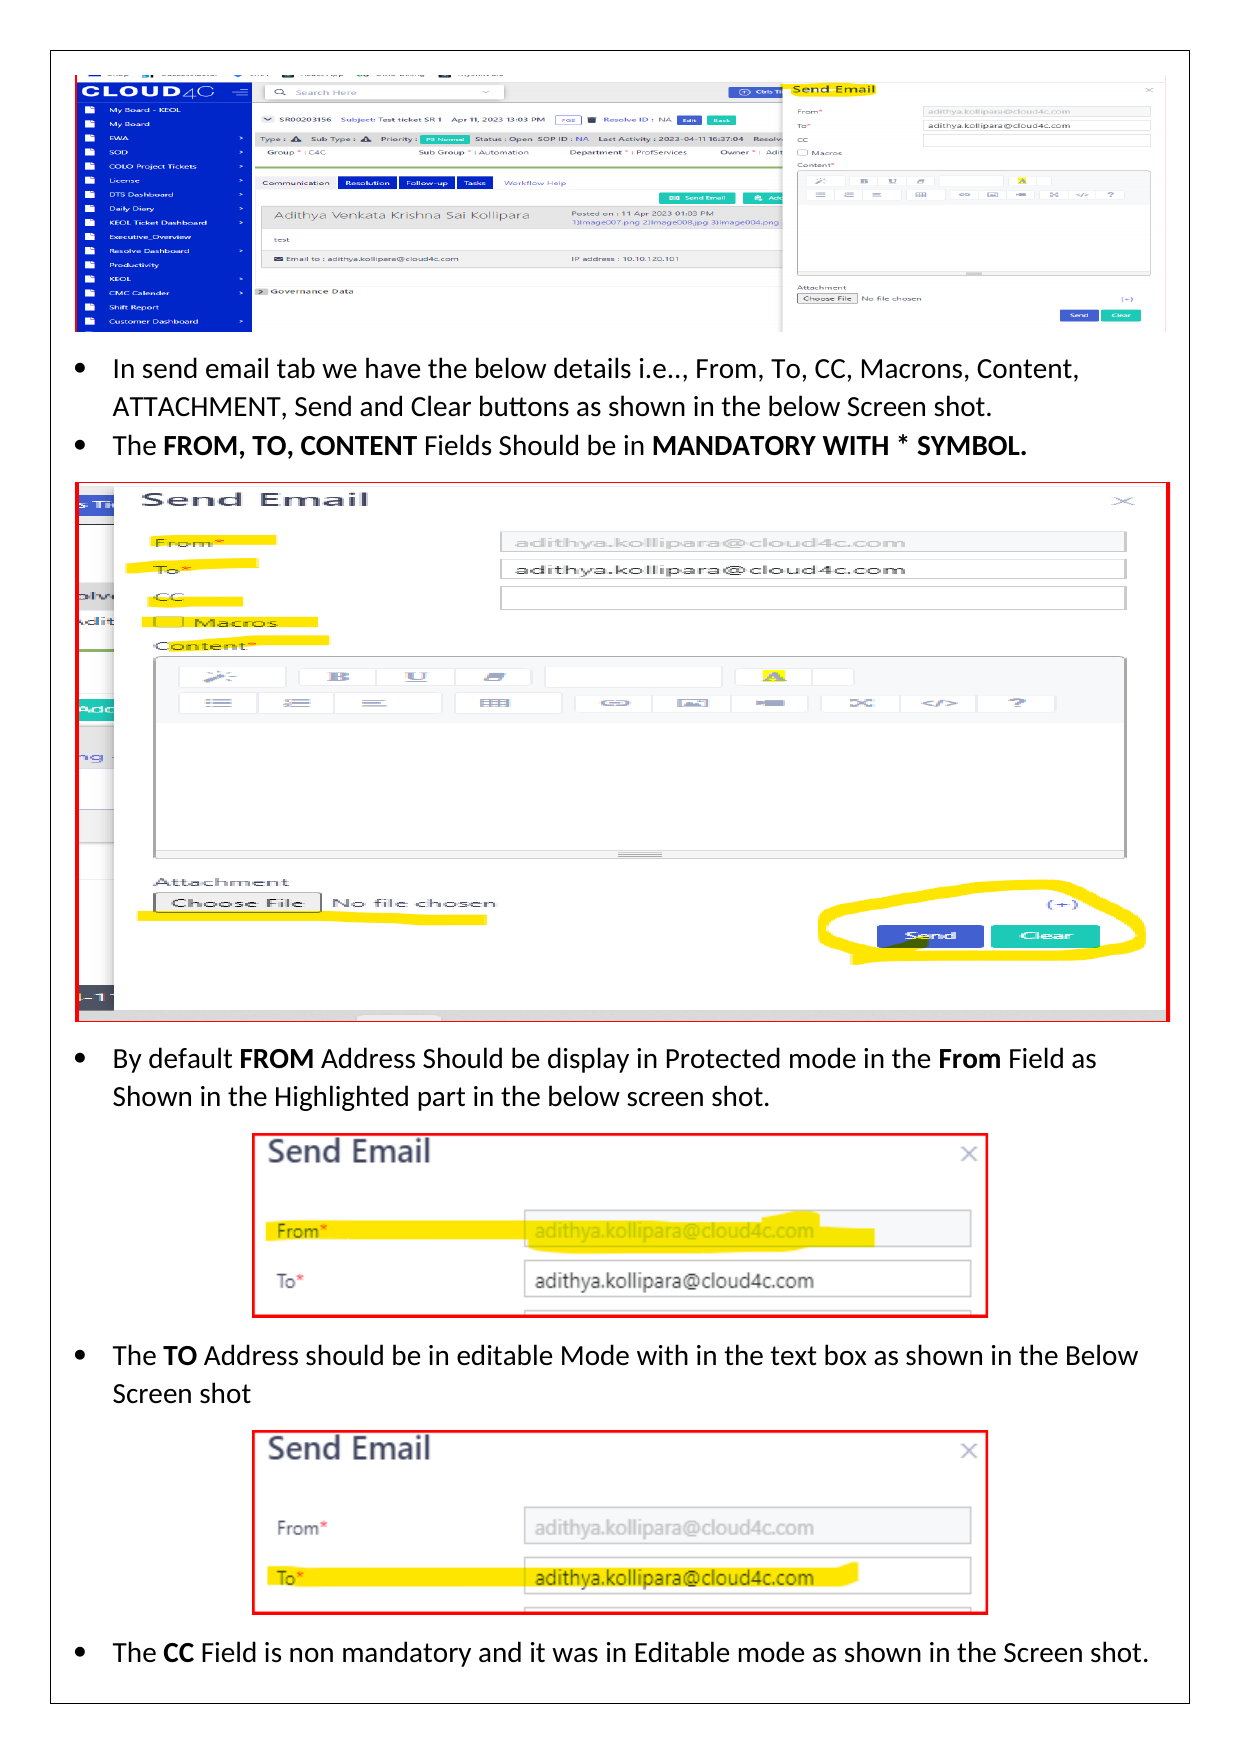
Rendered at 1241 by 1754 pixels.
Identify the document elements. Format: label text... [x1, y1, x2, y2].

list The TO Address should be in editable Mode with in the text box as shown in the Below Screen shot [75, 1337, 1165, 1411]
list In send email tab we have the below details i.e.., From, To, CC, Macrons, Content, ATTACHMENT, Send and Clear buttons as shown in the below Screen shot. [75, 350, 1165, 424]
picture [75, 482, 1171, 1022]
list The FROM, TO, CONTENT Fields Should be in MANDATORY WITH * SYMBOL. [75, 427, 1165, 463]
picture [252, 1430, 989, 1615]
picture [252, 1133, 989, 1318]
picture [75, 75, 1166, 332]
list The CC Field is non mandatory and it was in Editable mode as shown in the Screen shot. [75, 1634, 1165, 1669]
list By default FROM Address Should be display in Protected mode in the From Field as Shown in the Highlighted part in the below screen shot. [75, 1040, 1165, 1114]
